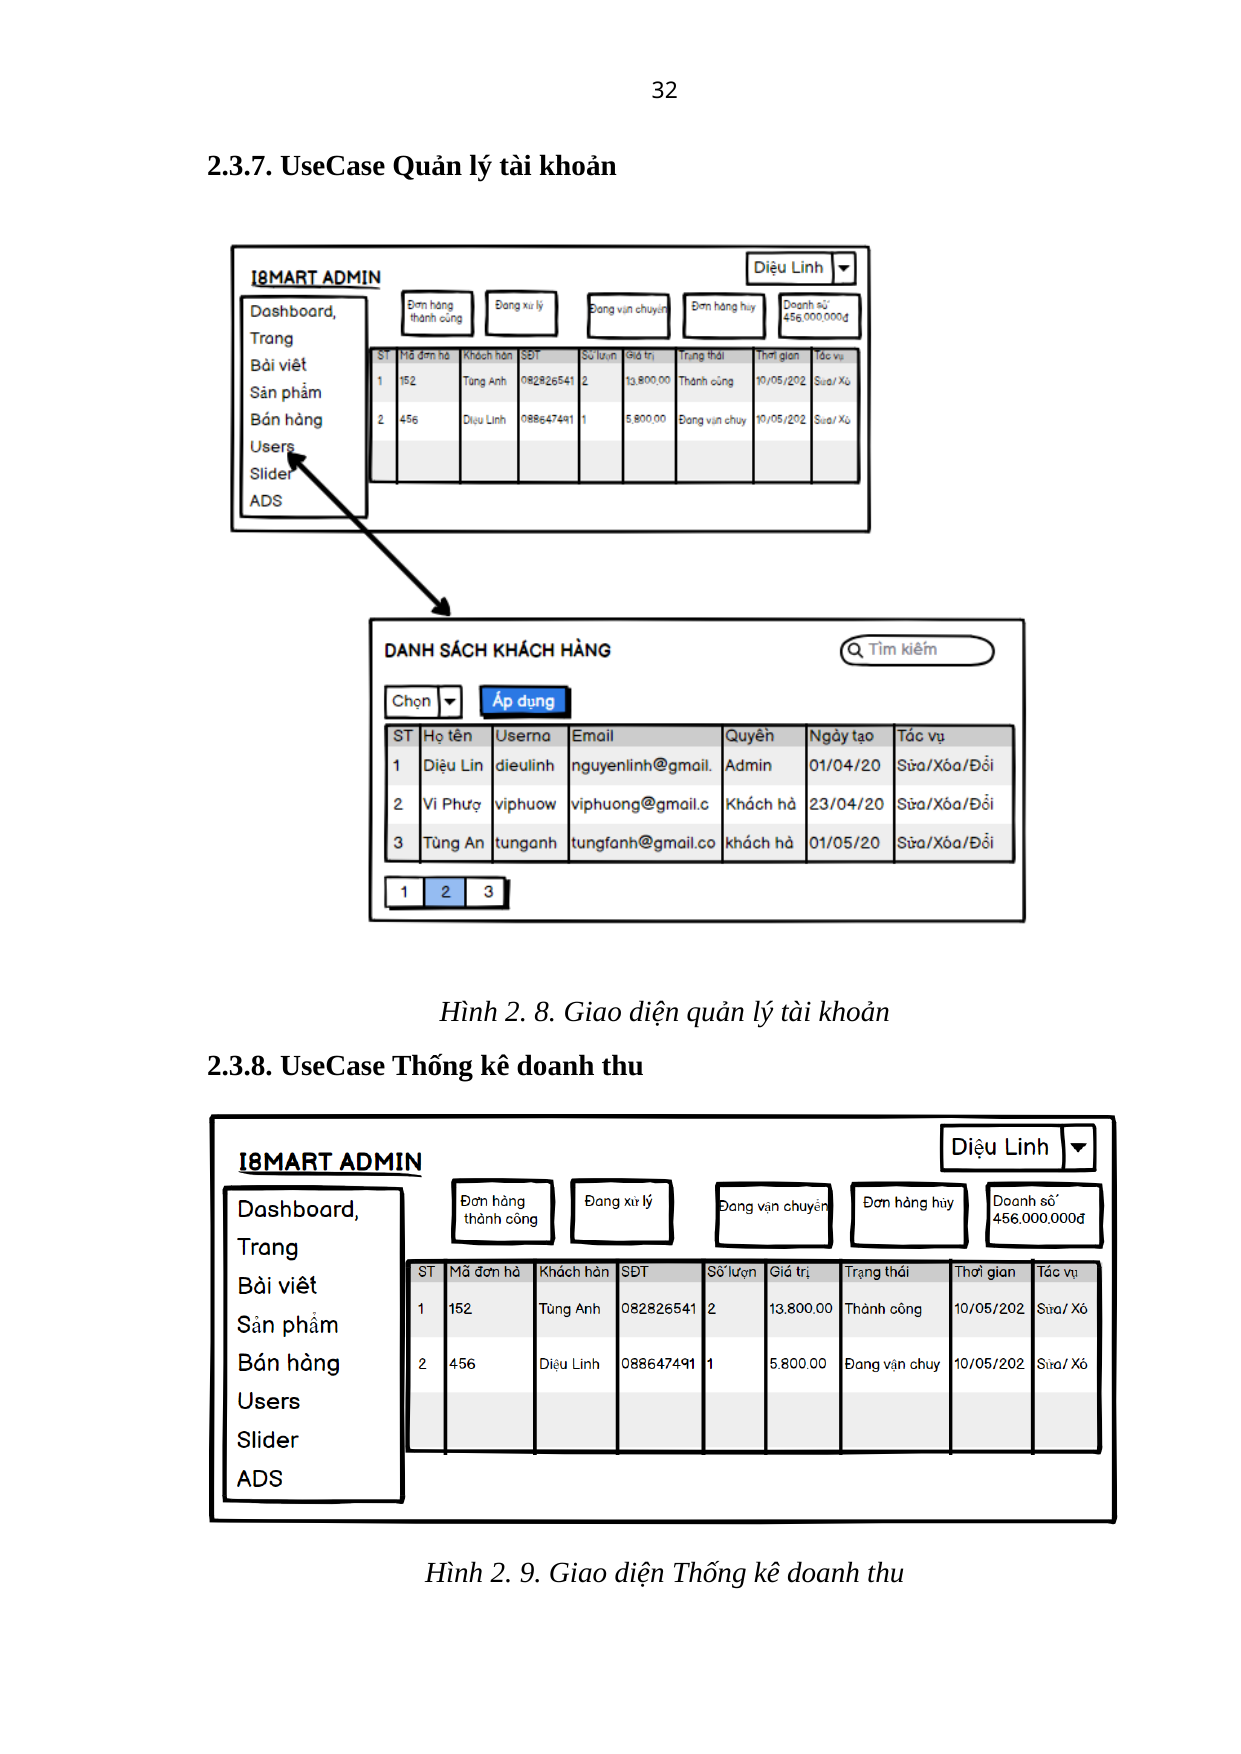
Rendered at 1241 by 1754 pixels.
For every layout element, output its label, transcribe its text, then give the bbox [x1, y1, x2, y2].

text Hình 2. 8. Giao diện quản lý tài khoản [207, 994, 1122, 1027]
subtitle 2.3.8. UseCase Thống kê doanh thu [207, 1048, 1122, 1082]
picture [206, 1106, 1123, 1537]
text Hình 2. 9. Giao diện Thống kê doanh thu [207, 1556, 1122, 1589]
picture [206, 206, 1123, 975]
subtitle 2.3.7. UseCase Quản lý tài khoản [207, 148, 1122, 181]
